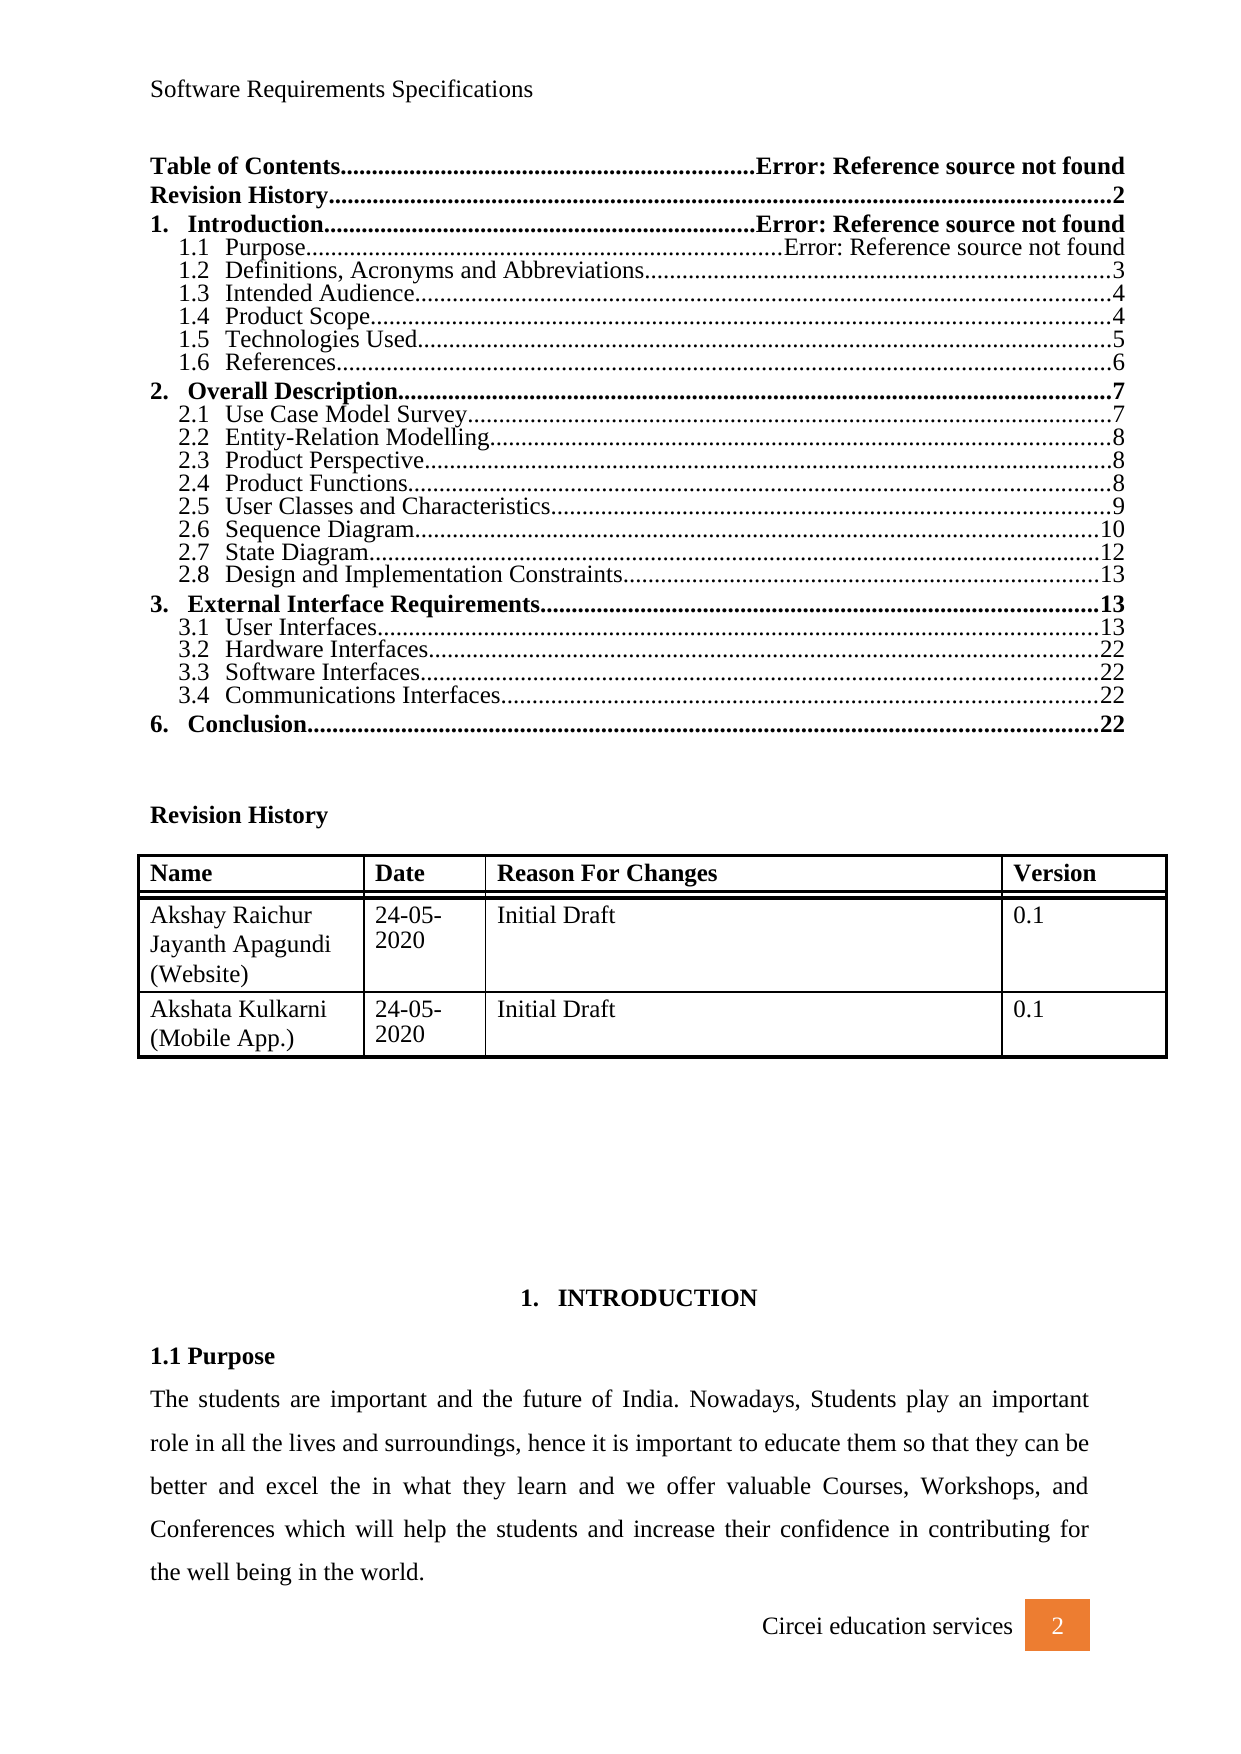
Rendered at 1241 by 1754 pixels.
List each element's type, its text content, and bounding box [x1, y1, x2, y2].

text 3.3 Software Interfaces 22 [178, 662, 1090, 685]
text Revision History ii [150, 185, 1090, 208]
text 2.4 Product Functions 8 [178, 473, 1090, 496]
text 1. Introduction 1 [150, 214, 1090, 237]
table_cell Initial Draft [486, 900, 1001, 991]
text 1.3 Intended Audience 4 [178, 283, 1090, 306]
text 3.1 User Interfaces 13 [178, 617, 1090, 639]
text 1.6 References 6 [178, 352, 1090, 375]
text 3. External Interface Requirements 13 [150, 594, 1090, 617]
text 1.1 Purpose 1 [178, 237, 1090, 260]
text 1.4 Product Scope 4 [178, 306, 1090, 329]
text Table of Contents ii [150, 156, 1090, 179]
text 1.2 Definitions, Acronyms and Abbreviations 3 [178, 260, 1090, 283]
text Revision History [150, 800, 1090, 829]
table_cell Akshay Raichur Jayanth Apagundi (Website) [140, 900, 363, 991]
table_header Date [365, 857, 485, 890]
table_cell Initial Draft [486, 993, 1001, 1055]
text 2.3 Product Perspective 8 [178, 450, 1090, 473]
text The students are important and the future of India. Nowadays, Students play an important role in all the lives and surroundings, hence it is important to educate them so that they can be better and excel the in what they learn and we offer valuable Courses, Workshops, and Conferences which will help the students and increase their confidence in contributing for the well being in the world. [150, 1384, 1090, 1586]
text 2.8 Design and Implementation Constraints 13 [178, 564, 1090, 587]
text 2.1 Use Case Model Survey 7 [178, 404, 1090, 427]
table_cell Akshata Kulkarni (Mobile App.) [140, 993, 363, 1055]
table_header Version [1003, 857, 1165, 890]
table_header Reason For Changes [486, 857, 1001, 890]
table_cell 0.1 [1003, 993, 1165, 1055]
text 2.7 State Diagram 12 [178, 542, 1090, 564]
table_cell 24-05-2020 [365, 900, 485, 991]
text 3.4 Communications Interfaces 22 [178, 685, 1090, 708]
table_header Name [140, 857, 363, 890]
text 2.5 User Classes and Characteristics 9 [178, 496, 1090, 519]
table_cell 24-05-2020 [365, 993, 485, 1055]
table_cell 0.1 [1003, 900, 1165, 991]
text 1.5 Technologies Used 5 [178, 329, 1090, 352]
text 6. Conclusion 22 [150, 714, 1090, 737]
text 2.2 Entity-Relation Modelling 8 [178, 427, 1090, 450]
text 1.1 Purpose [150, 1341, 1090, 1370]
text 2.6 Sequence Diagram 10 [178, 519, 1090, 542]
text 3.2 Hardware Interfaces 22 [178, 639, 1090, 662]
list INTRODUCTION [187, 1283, 1090, 1312]
text 2. Overall Description 7 [150, 381, 1090, 404]
